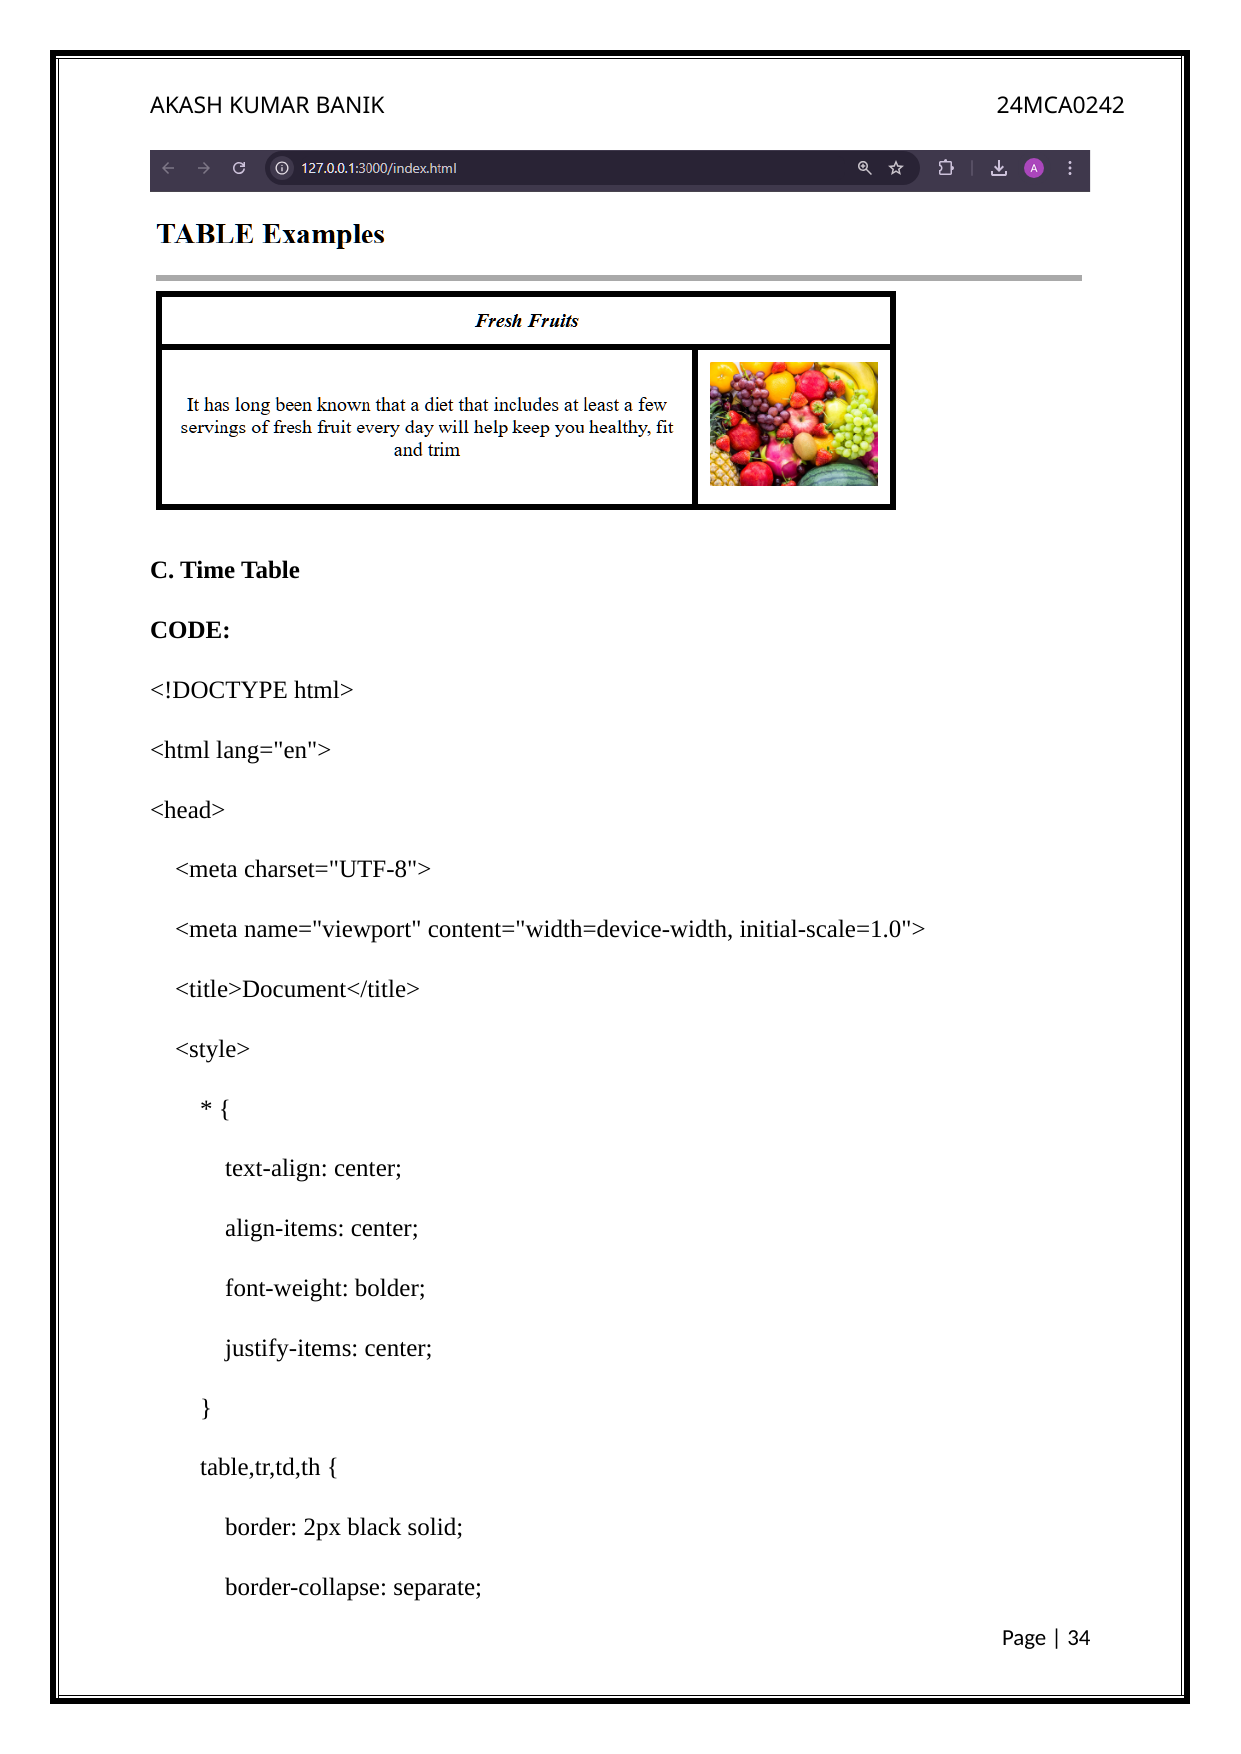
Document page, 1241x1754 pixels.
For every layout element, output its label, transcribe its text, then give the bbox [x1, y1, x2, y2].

text <html lang="en"> [150, 735, 1090, 764]
text <meta charset="UTF-8"> [150, 854, 1090, 883]
text <!DOCTYPE html> [150, 675, 1090, 704]
text align-items: center; [150, 1213, 1090, 1242]
text font-weight: bolder; [150, 1273, 1090, 1302]
text justify-items: center; [150, 1333, 1090, 1362]
text * { [150, 1094, 1090, 1122]
text border: 2px black solid; [150, 1512, 1090, 1541]
text border-collapse: separate; [150, 1572, 1090, 1601]
text <meta name="viewport" content="width=device-width, initial-scale=1.0"> [150, 914, 1090, 943]
text C. Time Table [150, 556, 1090, 584]
text <head> [150, 795, 1090, 823]
text table,tr,td,th { [150, 1452, 1090, 1481]
text <style> [150, 1034, 1090, 1063]
text } [150, 1393, 1090, 1421]
text <title>Document</title> [150, 974, 1090, 1003]
text CODE: [150, 615, 1090, 644]
picture [150, 150, 1091, 525]
text text-align: center; [150, 1153, 1090, 1182]
